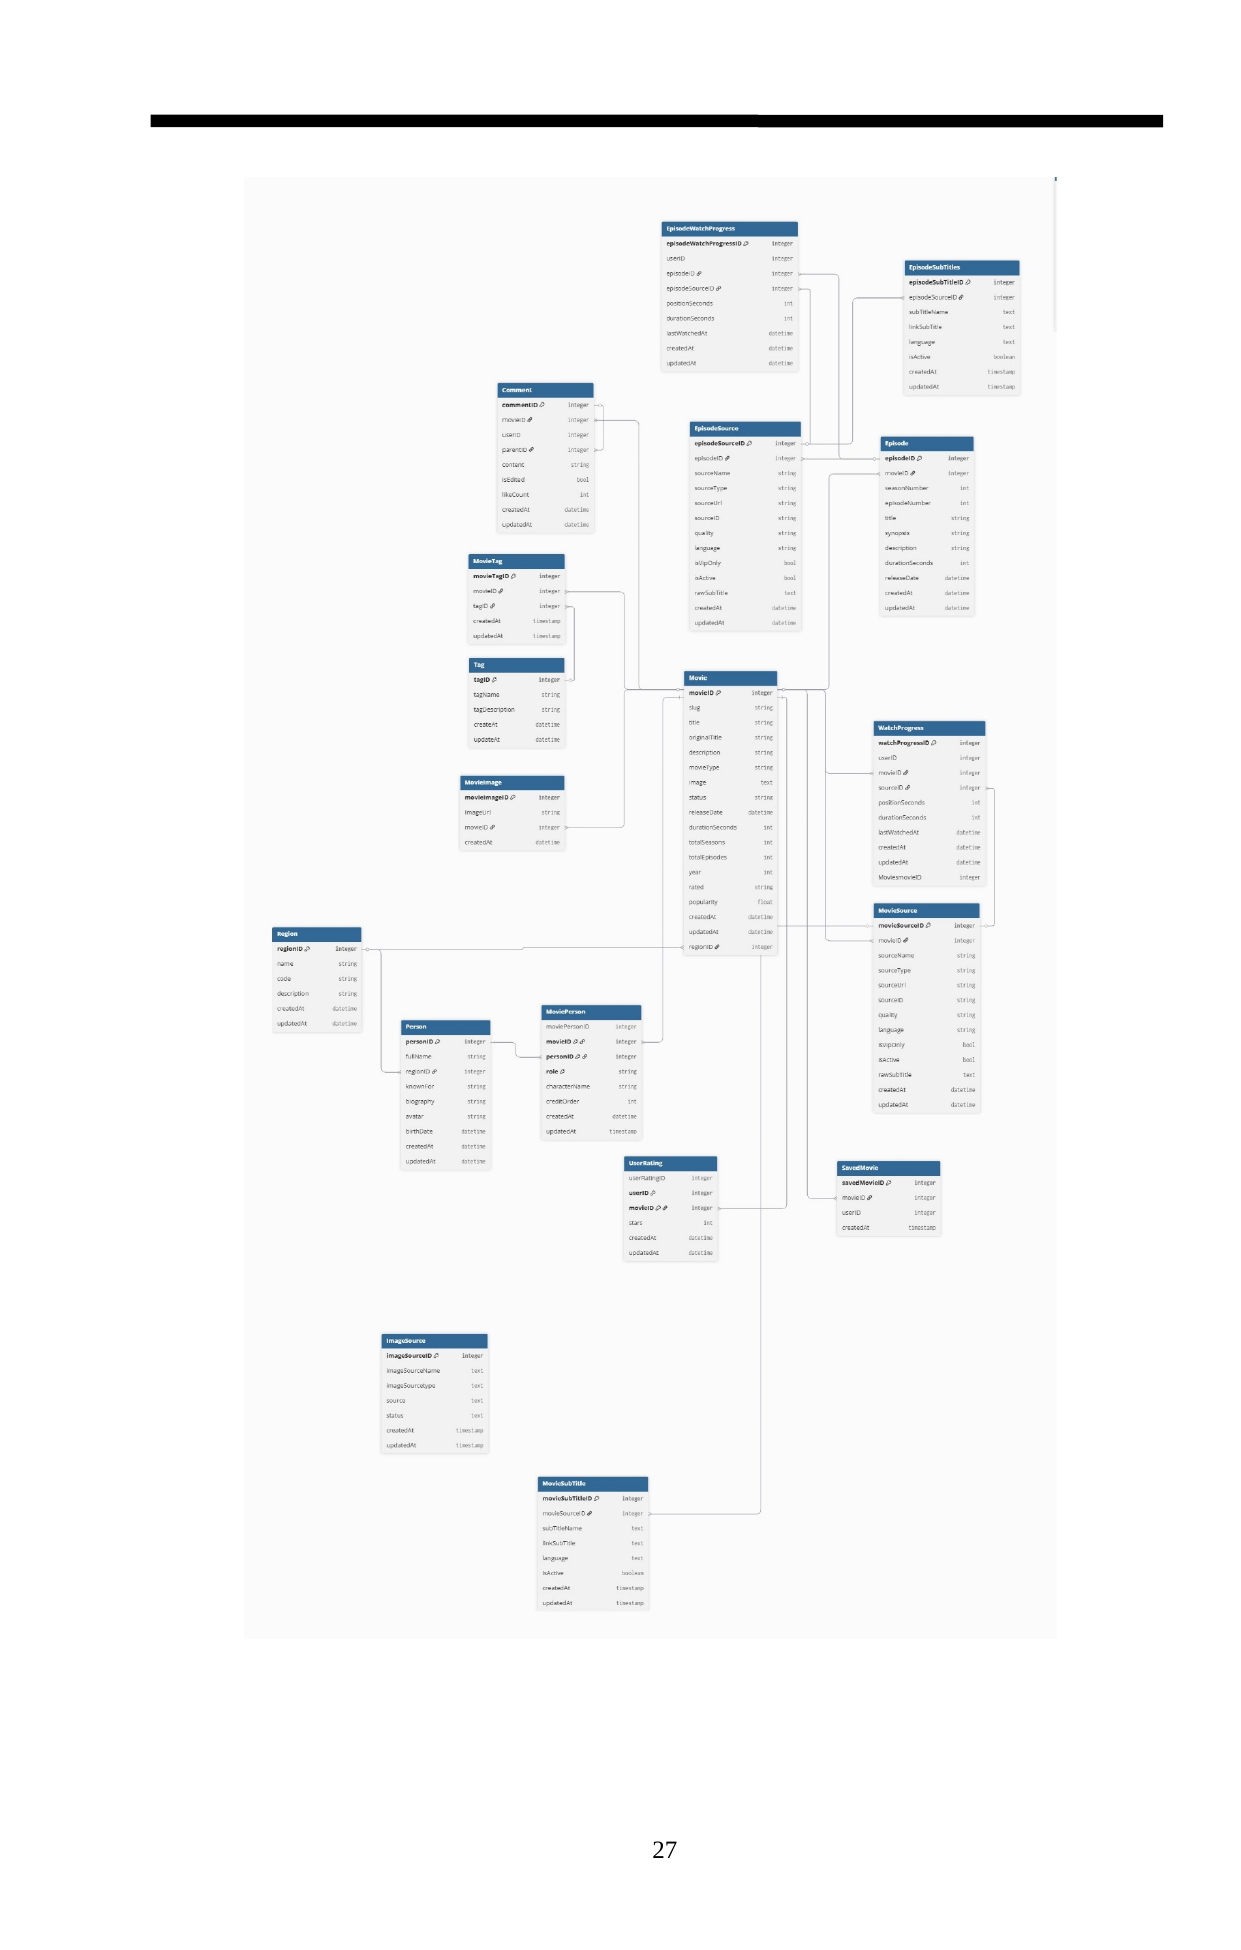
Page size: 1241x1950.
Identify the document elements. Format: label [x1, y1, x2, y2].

picture [244, 177, 1057, 1639]
